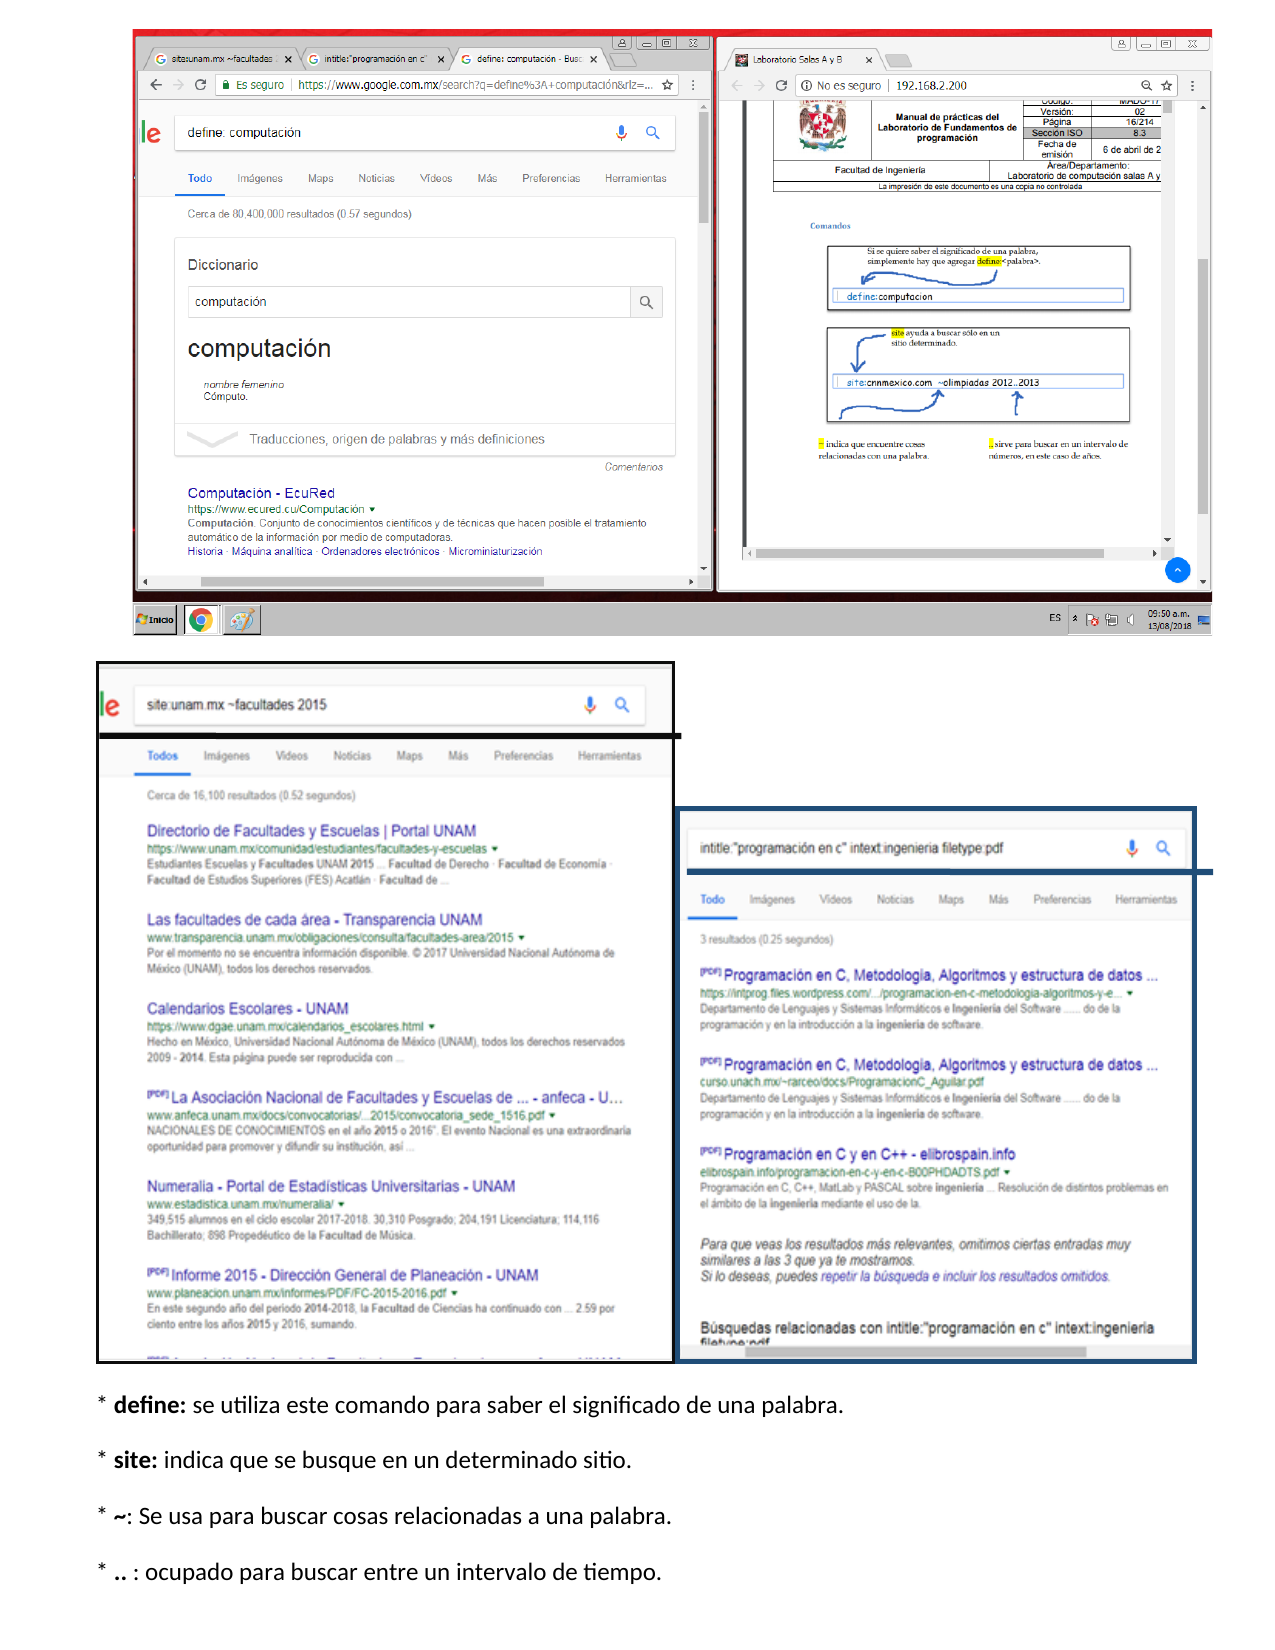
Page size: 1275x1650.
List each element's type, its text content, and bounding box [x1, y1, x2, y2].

text * site: indica que se busque en un determinado sitio. [96, 1445, 1249, 1475]
picture [99, 739, 672, 1361]
text * define: se utiliza este comando para saber el significado de una palabra. [96, 1389, 1249, 1419]
picture [132, 29, 1213, 636]
text * ~: Se usa para buscar cosas relacionadas a una palabra. [96, 1501, 1249, 1531]
picture [99, 664, 672, 732]
text * .. : ocupado para buscar entre un intervalo de tiempo. [96, 1556, 1249, 1587]
picture [680, 811, 1192, 1359]
